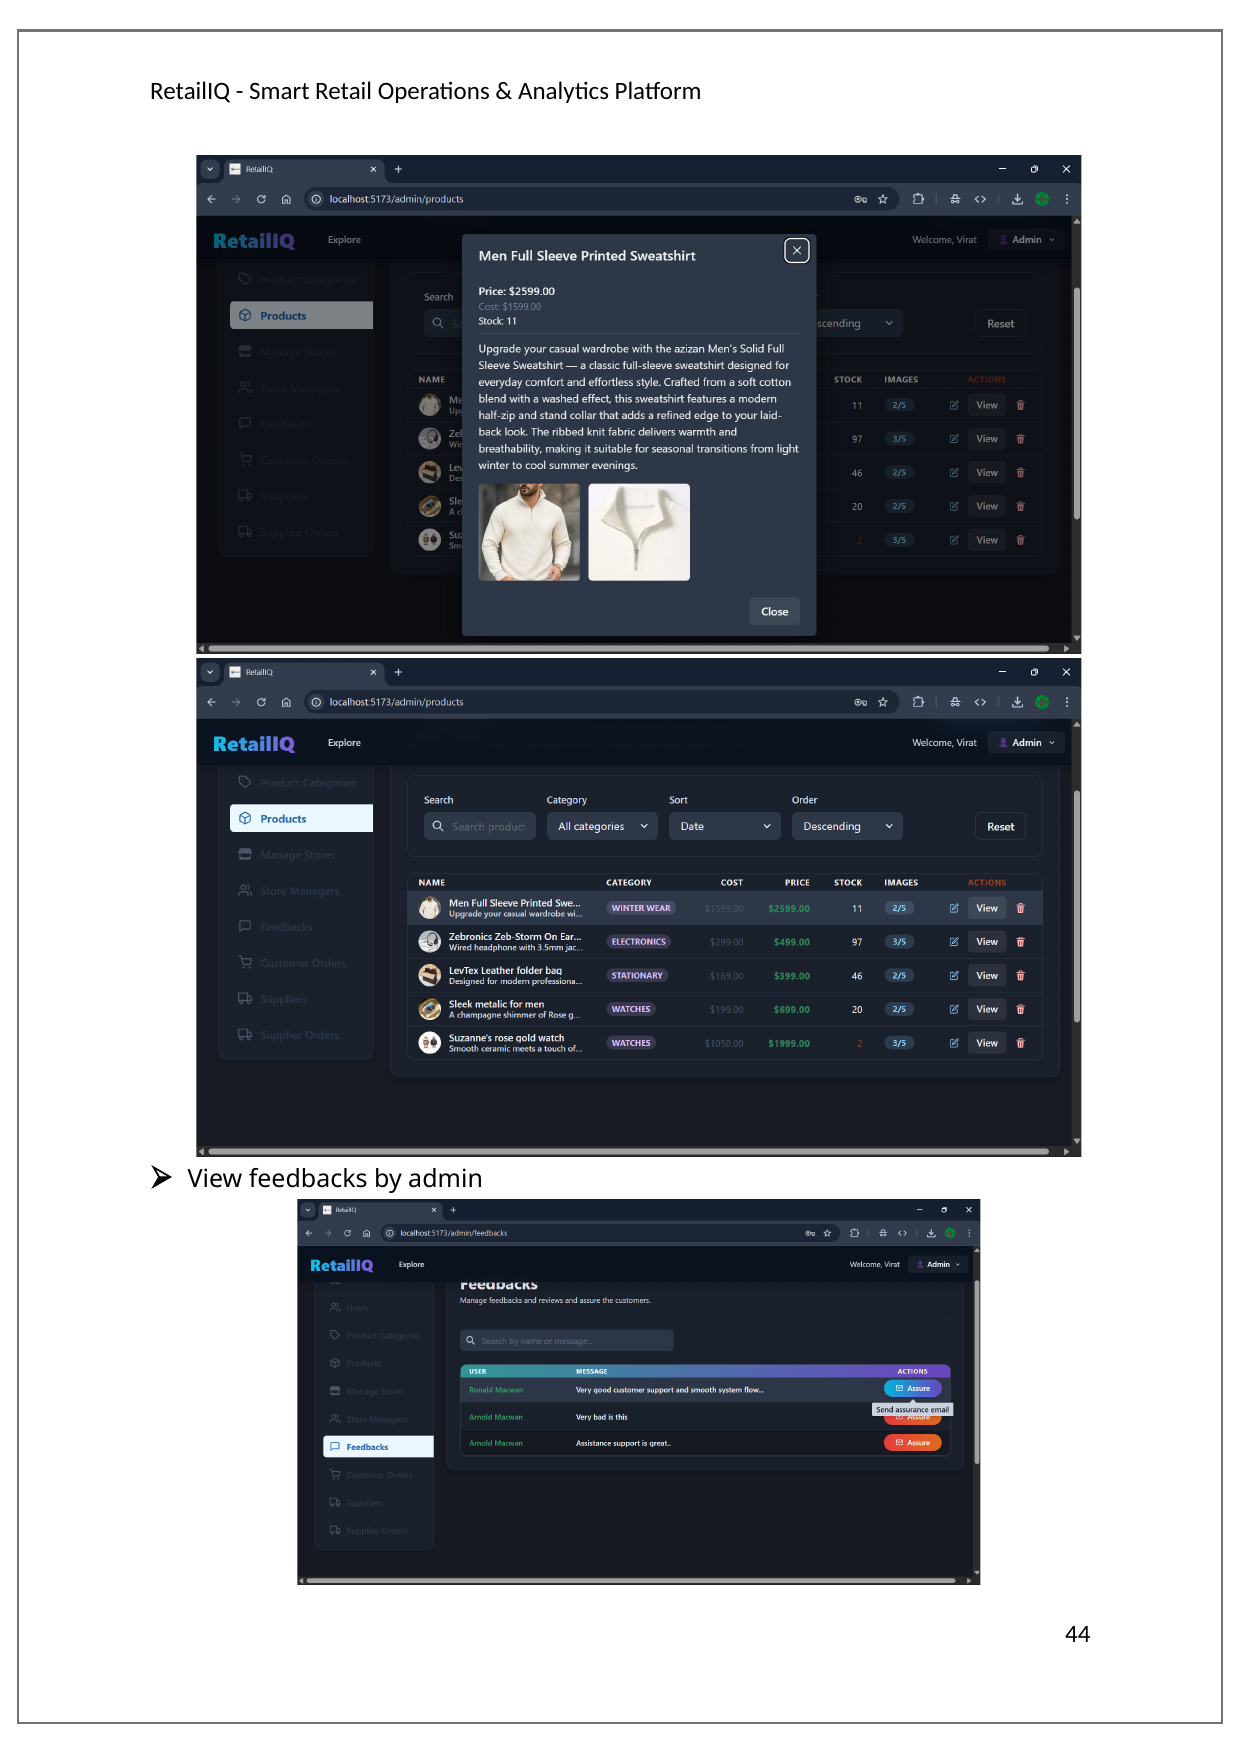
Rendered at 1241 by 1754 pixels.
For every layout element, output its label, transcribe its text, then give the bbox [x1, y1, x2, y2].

picture [297, 1199, 981, 1585]
picture [196, 658, 1082, 1157]
list View feedbacks by admin [150, 1161, 1090, 1195]
picture [196, 155, 1082, 654]
